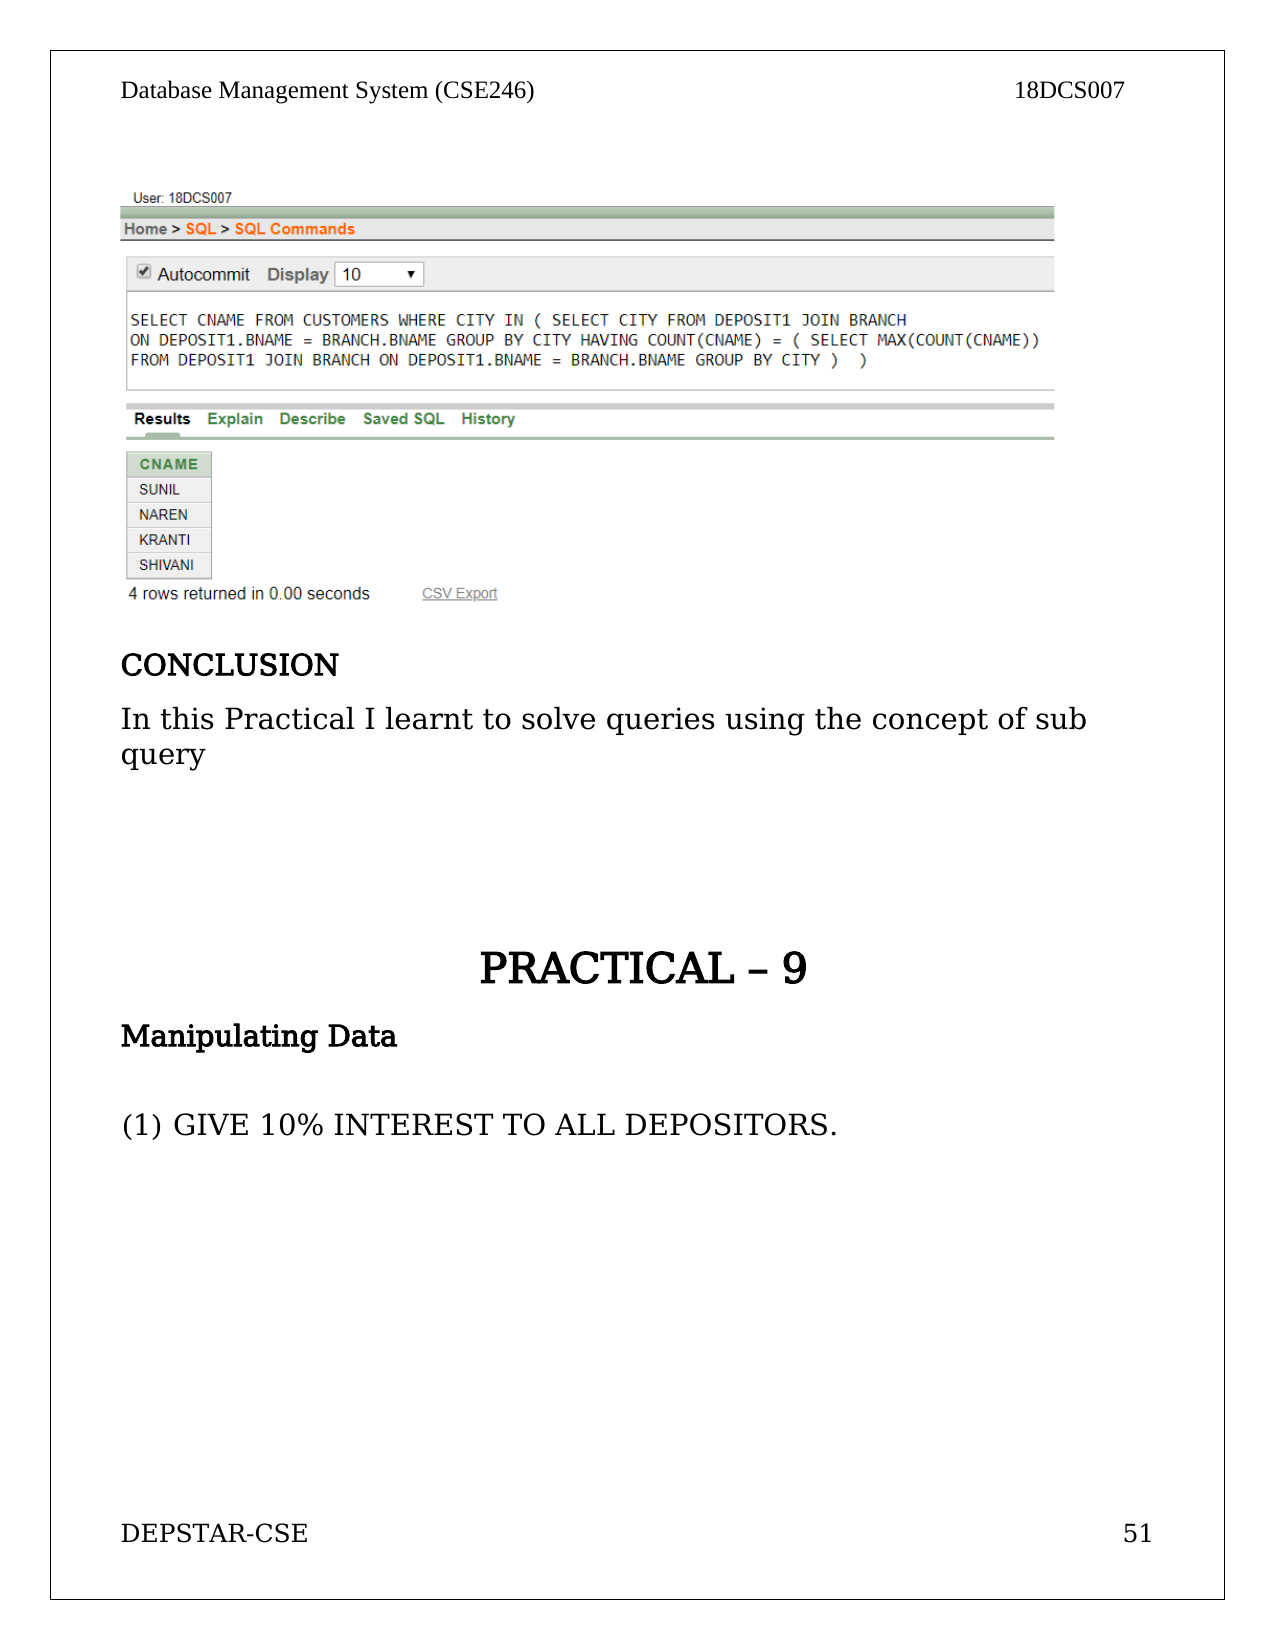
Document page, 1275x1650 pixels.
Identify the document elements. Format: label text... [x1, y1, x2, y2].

picture [120, 185, 1055, 612]
text PRACTICAL – 9 [120, 941, 1167, 991]
text In this Practical I learnt to solve queries using the concept of sub query [120, 701, 1167, 771]
text Manipulating Data [120, 1017, 1167, 1052]
text CONCLUSION [120, 646, 1134, 681]
text (1) GIVE 10% INTEREST TO ALL DEPOSITORS. [120, 1106, 1167, 1141]
